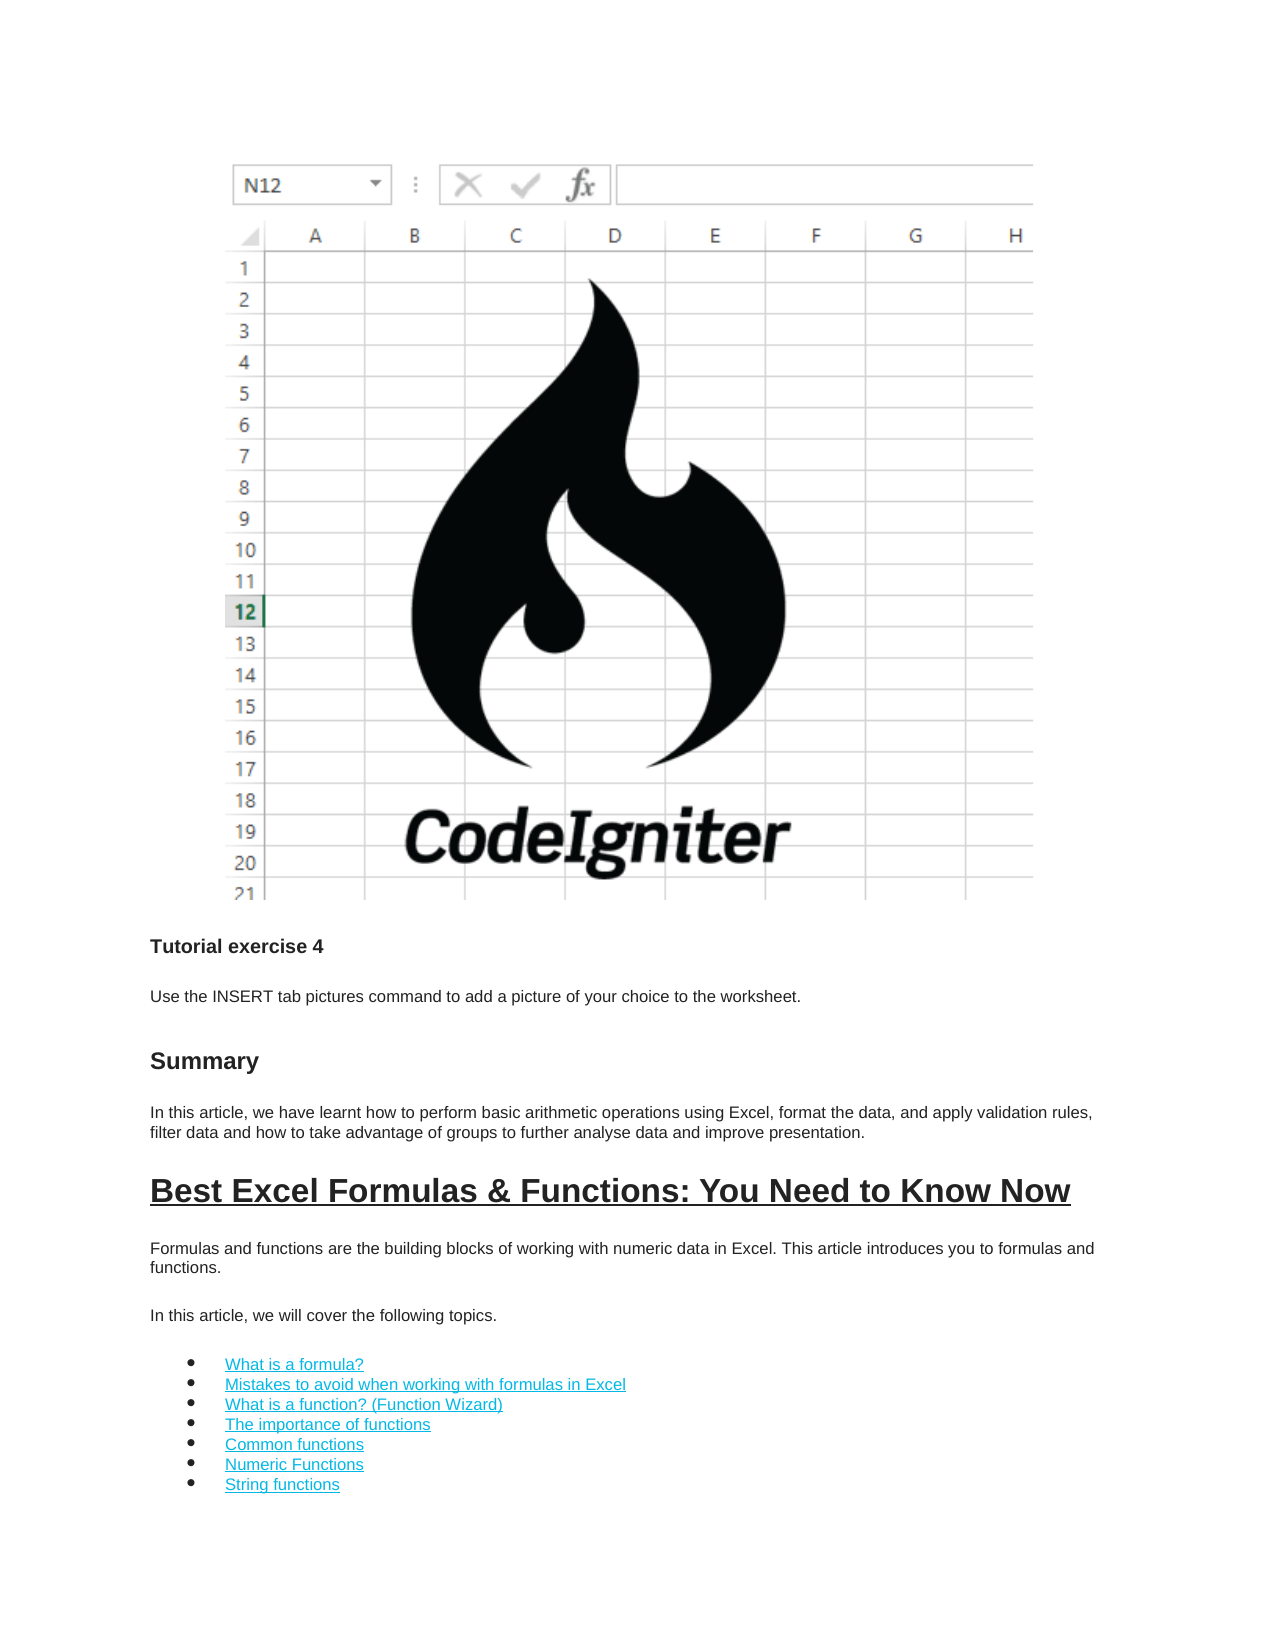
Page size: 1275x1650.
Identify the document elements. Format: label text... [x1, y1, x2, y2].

text Use the INSERT tab pictures command to add a picture of your choice to the worksheet. [150, 987, 1125, 1006]
picture [379, 1421, 385, 1430]
picture [312, 1441, 318, 1450]
list What is a function? (Function Wizard) [187, 1394, 1125, 1414]
list Common functions [187, 1435, 1125, 1455]
subtitle Best Excel Formulas & Functions: You Need to Know Now [150, 1171, 1125, 1209]
list String functions [187, 1475, 1125, 1495]
picture [292, 1459, 301, 1470]
picture [225, 150, 1034, 900]
picture [486, 1378, 492, 1390]
text In this article, we have learnt how to perform basic arithmetic operations using Excel, format the data, and apply validation rules, filter data and how to take advantage of groups to further analyse data and improve presentation. [150, 1103, 1125, 1142]
picture [377, 1399, 386, 1410]
list Numeric Functions [187, 1455, 1125, 1475]
picture [315, 1421, 321, 1430]
list Mistakes to avoid when working with formulas in Excel [187, 1374, 1125, 1394]
picture [251, 1481, 257, 1490]
picture [314, 1401, 320, 1410]
text Formulas and functions are the building blocks of working with numeric data in Excel. This article introduces you to formulas and functions. [150, 1238, 1125, 1277]
text In this article, we will cover the following topics. [150, 1306, 1125, 1325]
subtitle Summary [150, 1035, 1125, 1074]
picture [414, 1421, 420, 1430]
list The importance of functions [187, 1414, 1125, 1435]
picture [288, 1481, 294, 1490]
picture [312, 1461, 318, 1470]
picture [390, 1381, 396, 1390]
list What is a formula? [187, 1354, 1125, 1374]
subtitle Tutorial exercise 4 [150, 929, 1125, 958]
